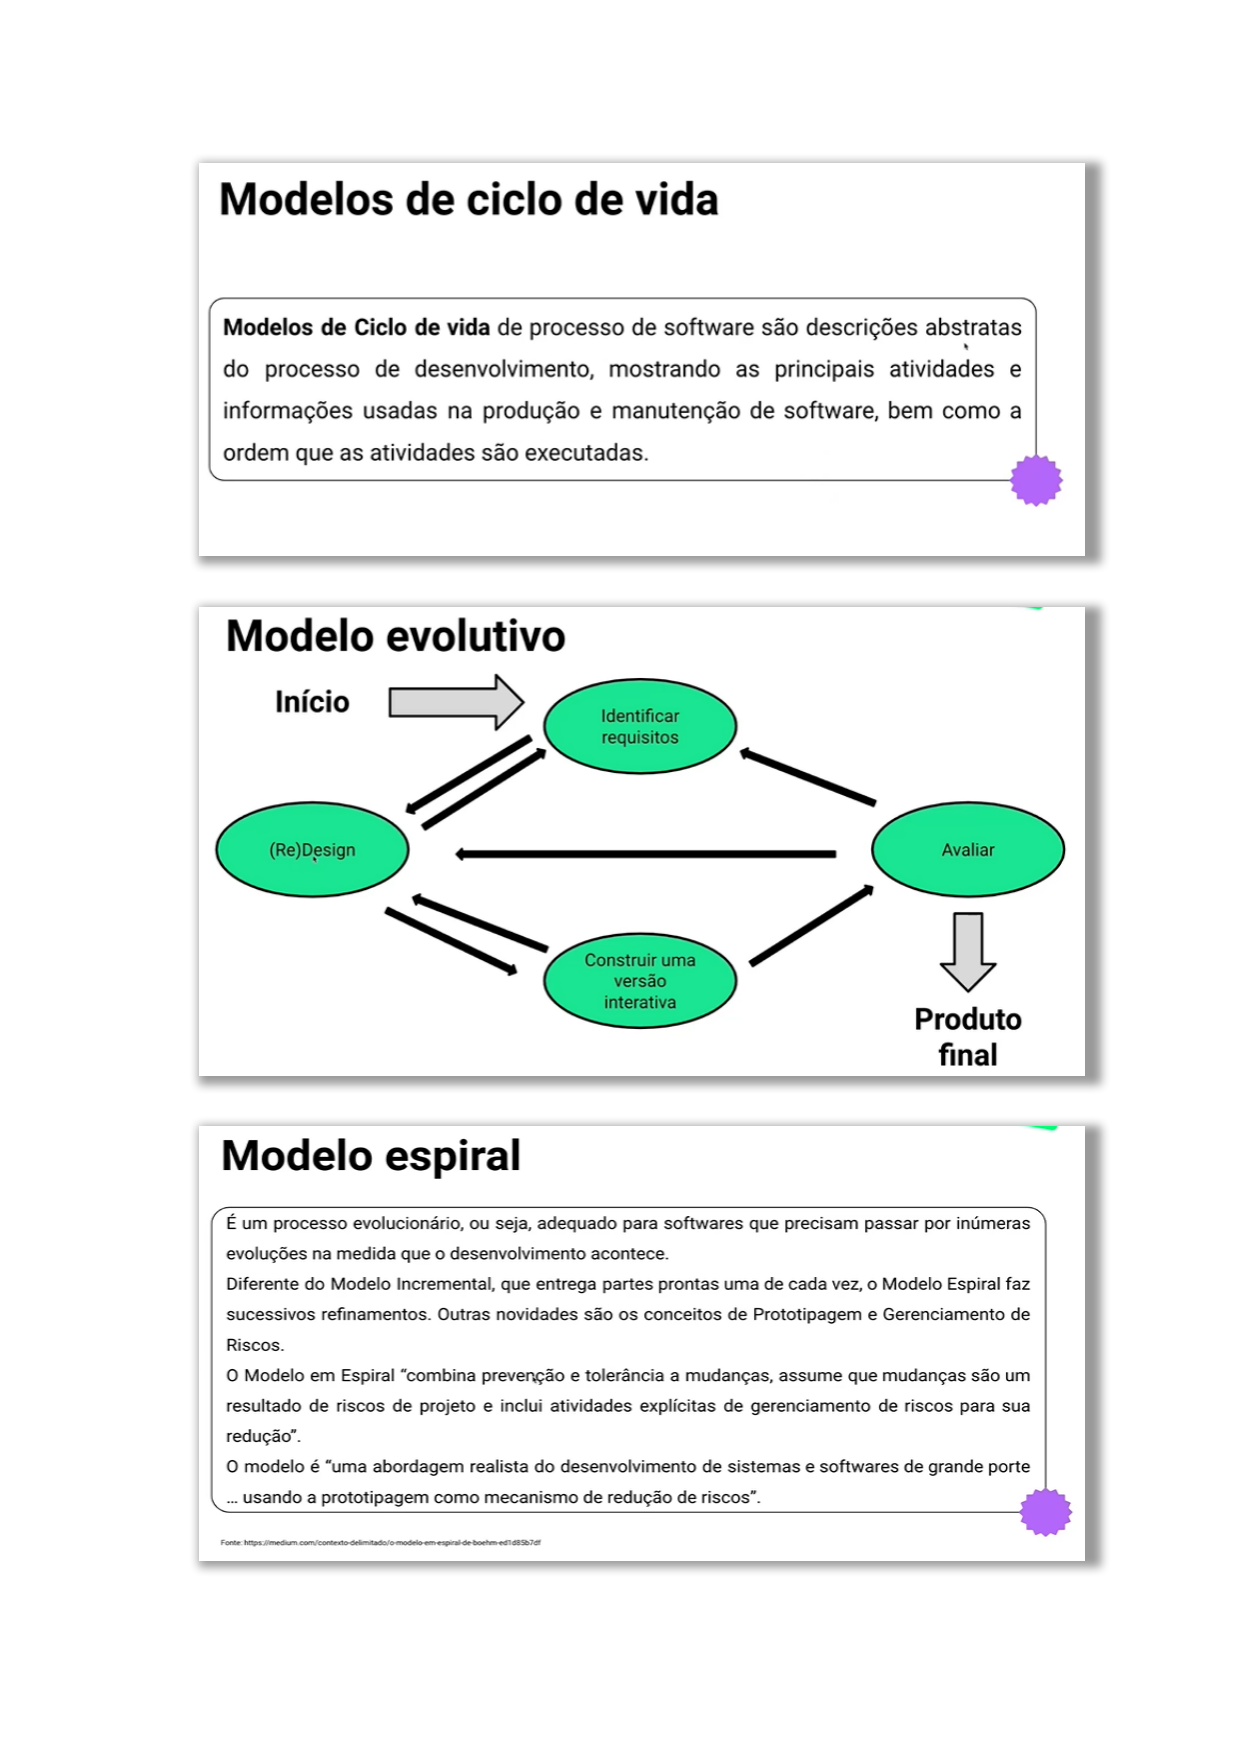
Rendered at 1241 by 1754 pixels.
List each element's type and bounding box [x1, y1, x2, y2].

picture [199, 607, 1085, 1076]
picture [199, 1126, 1085, 1561]
picture [199, 163, 1085, 556]
